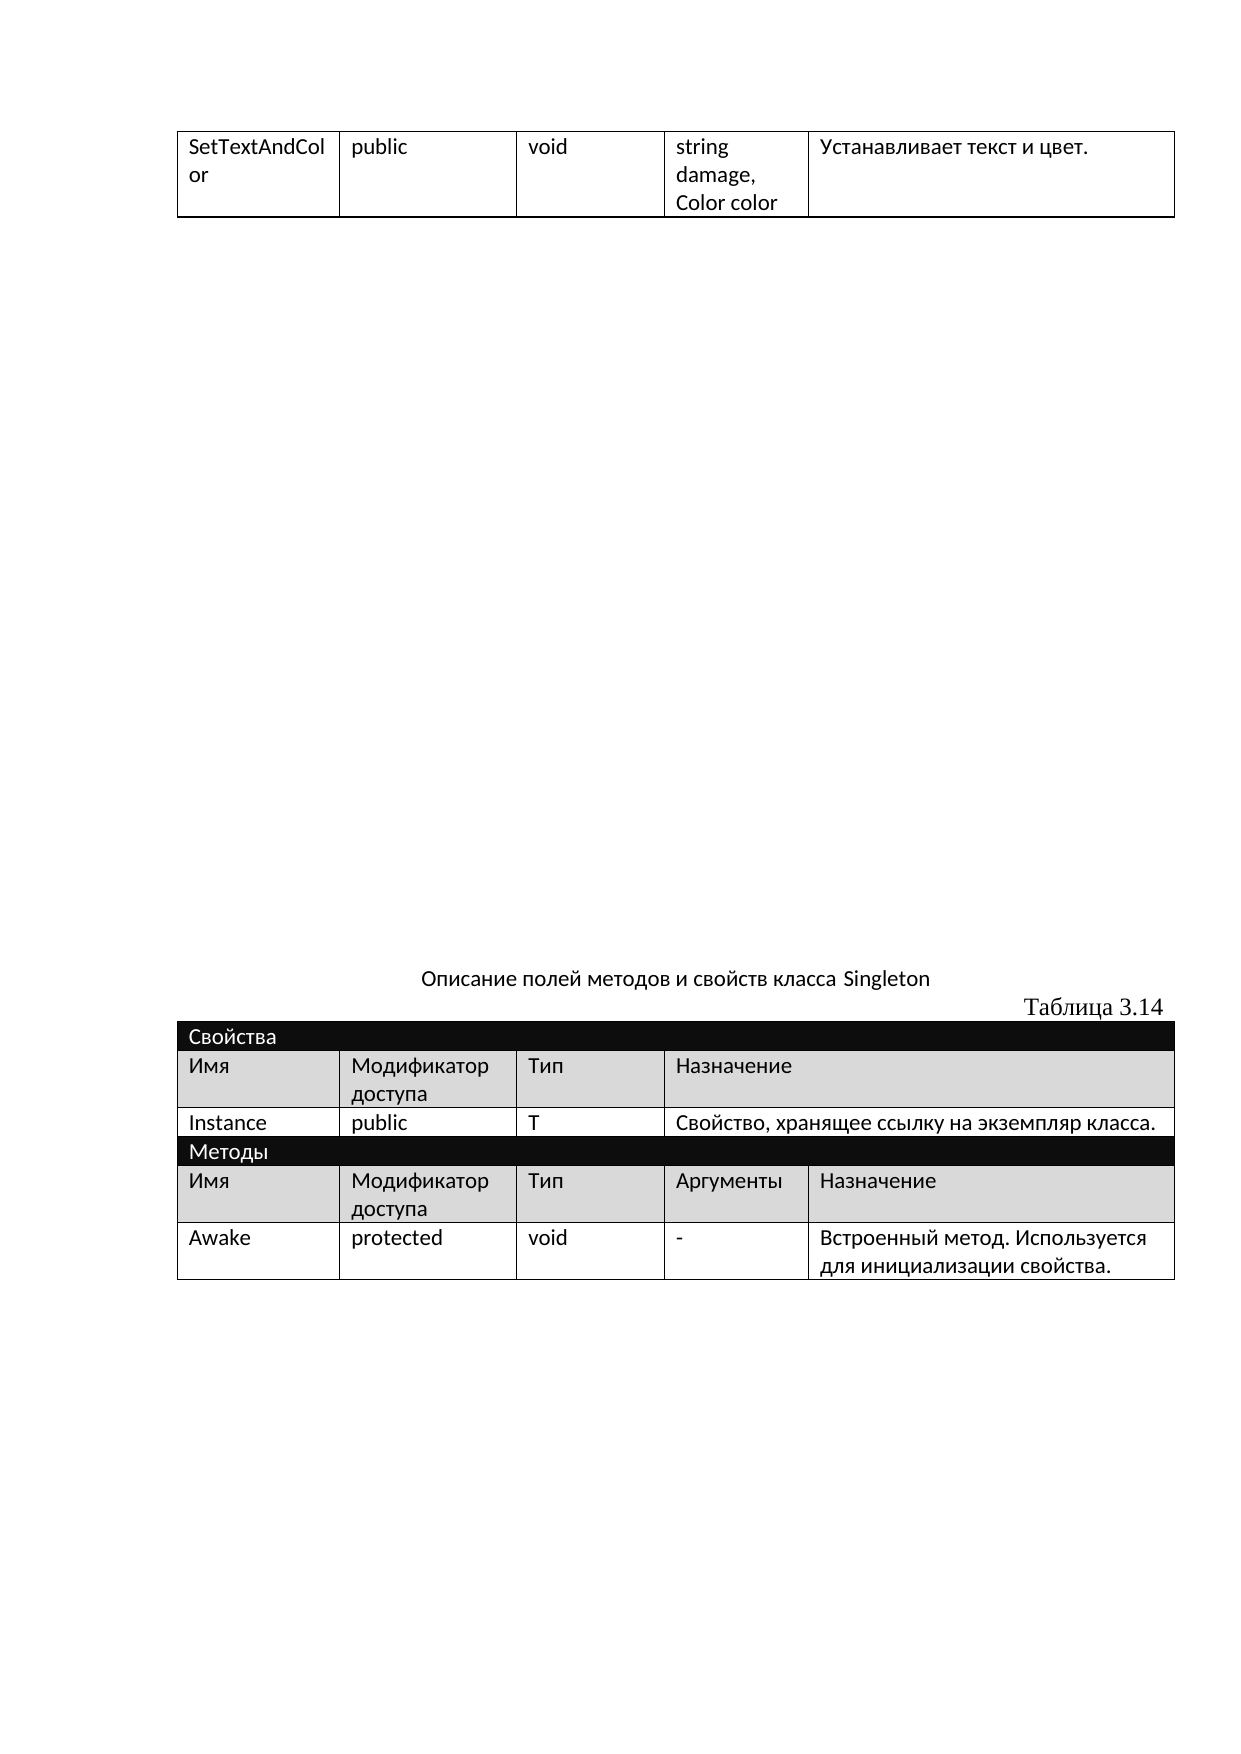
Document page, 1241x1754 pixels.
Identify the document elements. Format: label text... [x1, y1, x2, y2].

table_cell Устанавливает текст и цвет. [809, 132, 1174, 216]
table_cell T [517, 1108, 664, 1136]
table_header Описание полей методов и свойств класса Singleton Таблица 3.14 [177, 936, 1174, 1021]
table_cell public [340, 1108, 516, 1136]
table_cell Методы [178, 1137, 1174, 1165]
table_cell Встроенный метод. Используется для инициализации свойства. [809, 1223, 1174, 1279]
table_cell protected [340, 1223, 516, 1279]
table_cell - [665, 1223, 808, 1279]
table_cell void [517, 1223, 664, 1279]
table_cell Имя [178, 1166, 339, 1222]
table_cell Свойства [178, 1022, 1174, 1050]
table_cell Тип [517, 1051, 664, 1107]
table_cell Имя [178, 1051, 339, 1107]
table_cell void [517, 132, 664, 216]
table_cell SetTextAndColor [178, 132, 339, 216]
table_cell Тип [517, 1166, 664, 1222]
table_cell Назначение [809, 1166, 1174, 1222]
table_cell Свойство, хранящее ссылку на экземпляр класса. [665, 1108, 1174, 1136]
table_cell Модификатор доступа [340, 1051, 516, 1107]
table_cell Модификатор доступа [340, 1166, 516, 1222]
table_cell public [340, 132, 516, 216]
table_cell Instance [178, 1108, 339, 1136]
table_cell Назначение [665, 1051, 1174, 1107]
table_cell string damage, Color color [665, 132, 808, 216]
table_cell Аргументы [665, 1166, 808, 1222]
table_cell Awake [178, 1223, 339, 1279]
